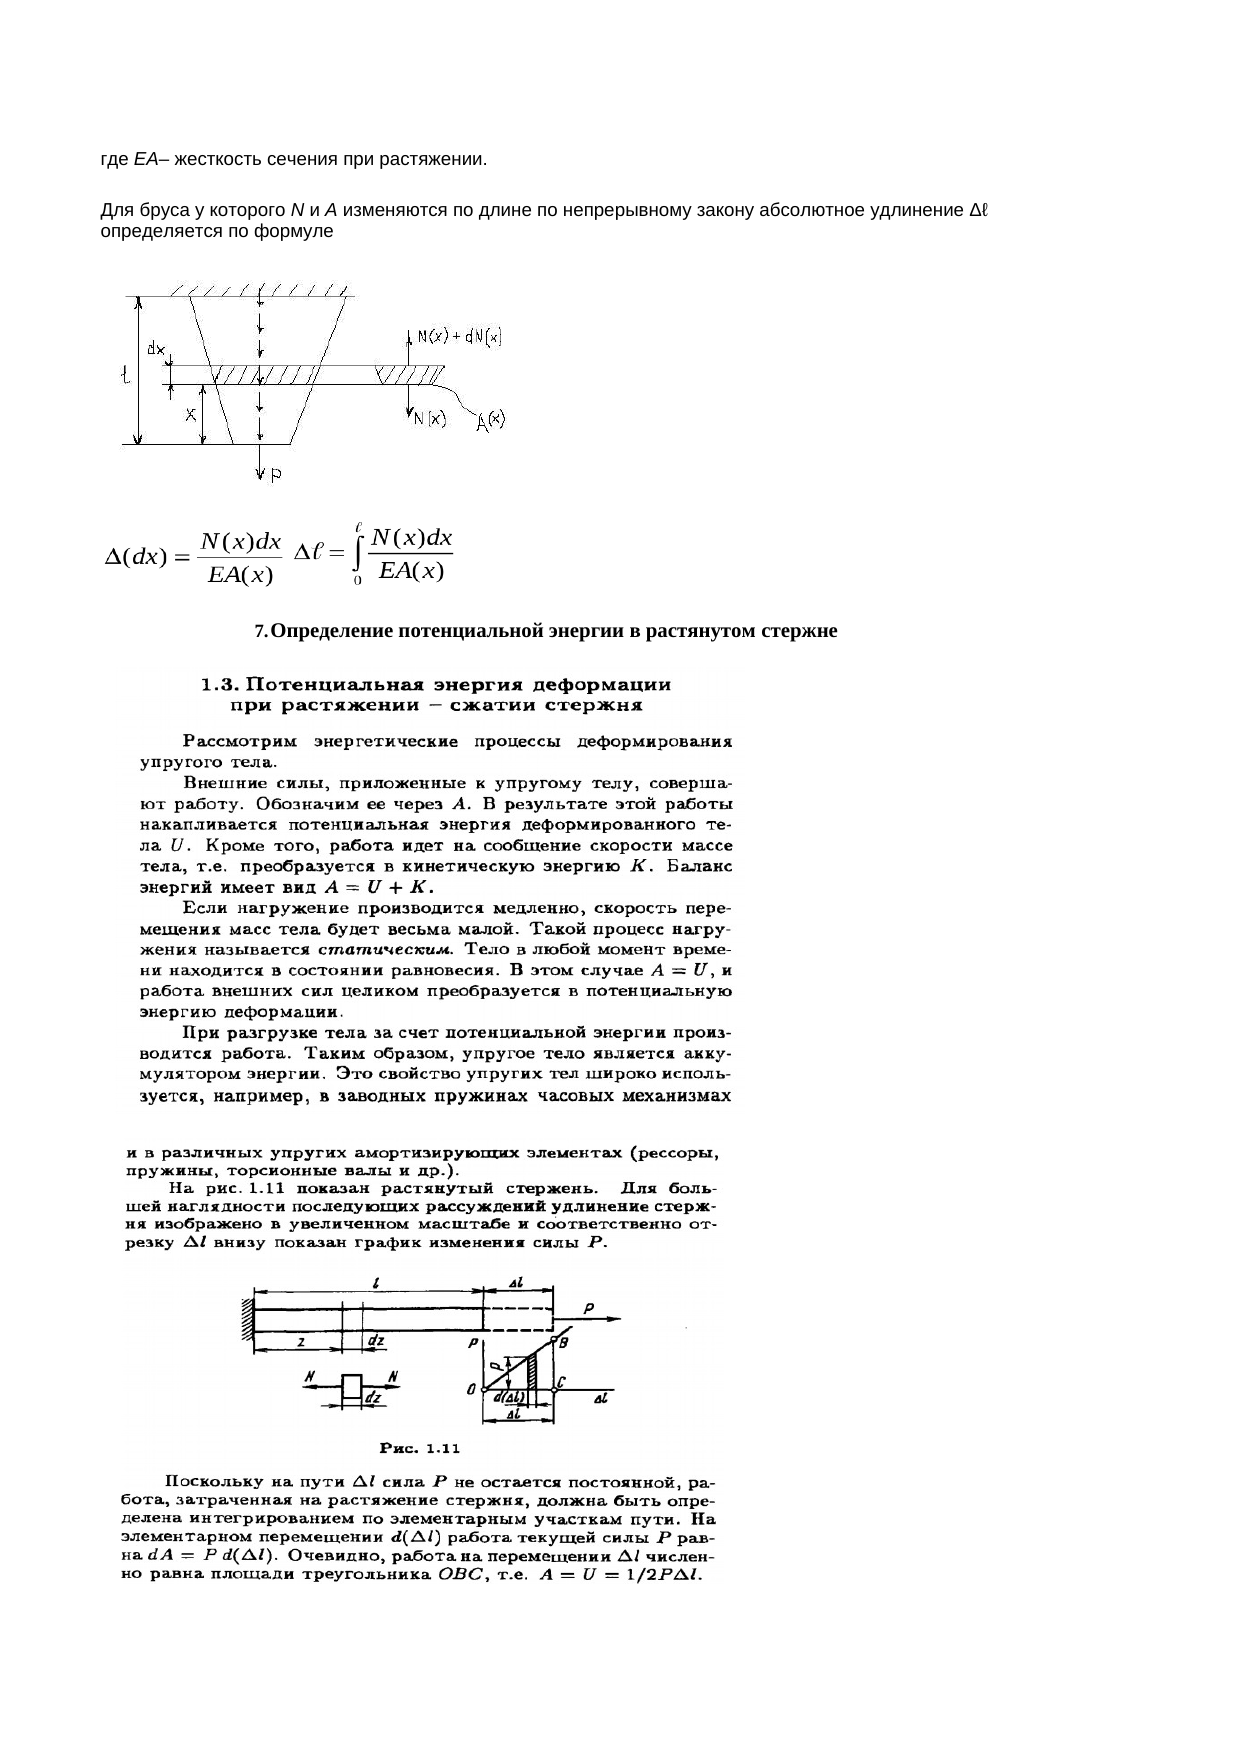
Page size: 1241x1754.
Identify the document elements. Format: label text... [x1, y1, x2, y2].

picture [121, 1138, 724, 1584]
picture [104, 532, 283, 587]
subtitle Определение потенциальной энергии в растянутом стержне [254, 618, 1240, 642]
picture [118, 280, 508, 487]
picture [115, 666, 745, 1114]
text где EА– жесткость сечения при растяжении. [100, 148, 1240, 169]
picture [293, 522, 454, 585]
text Для бруса у которого N и А изменяются по длине по непрерывному закону абсолютное удлинение Δℓ определяется по формуле [100, 199, 989, 242]
